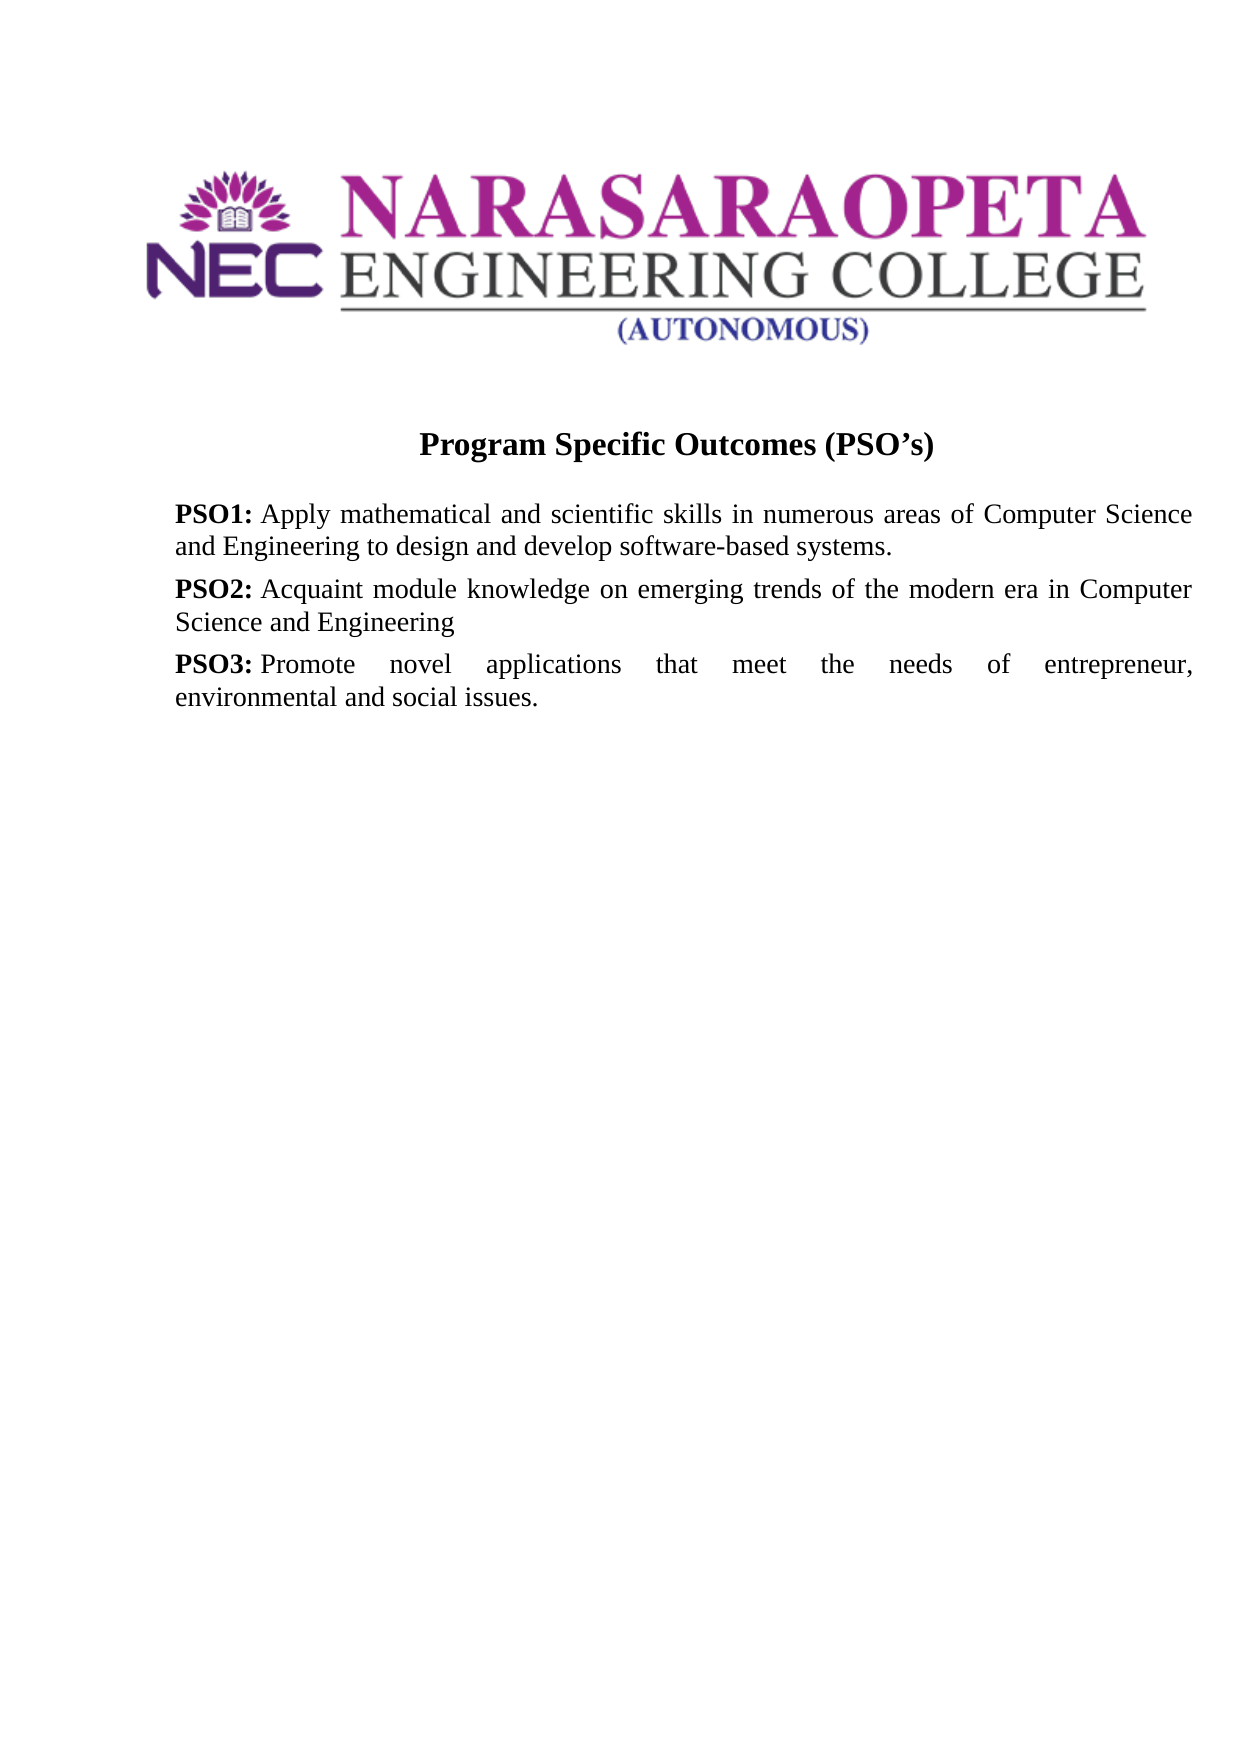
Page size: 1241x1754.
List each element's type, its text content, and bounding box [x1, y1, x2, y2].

text PSO2: Acquaint module knowledge on emerging trends of the modern era in Computer Science and Engineering [175, 572, 1194, 637]
text PSO3: Promote novel applications that meet the needs of entrepreneur, environmental and social issues. [175, 647, 1194, 712]
text Program Specific Outcomes (PSO’s) [219, 425, 1134, 463]
picture [133, 164, 1170, 353]
text PSO1: Apply mathematical and scientific skills in numerous areas of Computer Science and Engineering to design and develop software-based systems. [175, 497, 1194, 562]
